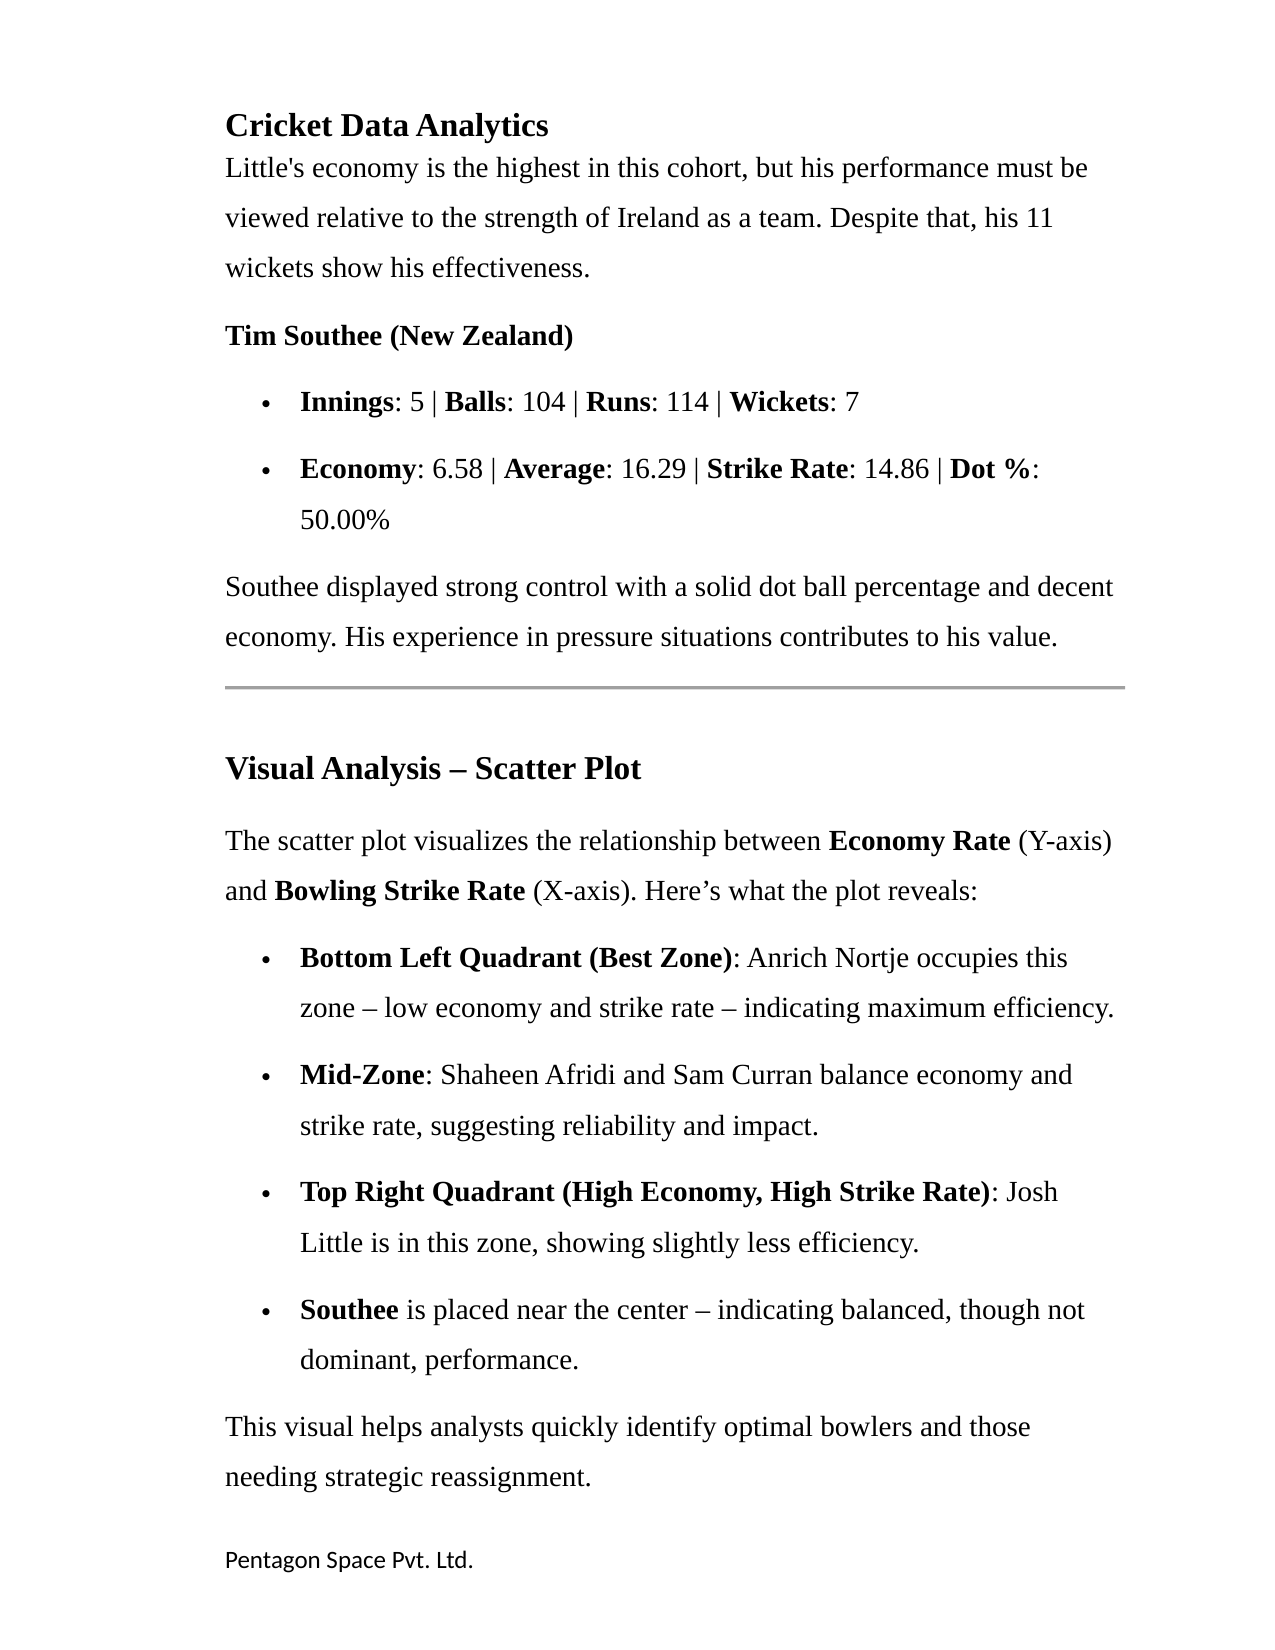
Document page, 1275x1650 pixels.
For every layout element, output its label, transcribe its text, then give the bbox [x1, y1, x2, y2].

text This visual helps analysts quickly identify optimal bowlers and those needing strategic reassignment. [225, 1409, 1125, 1493]
list Innings: 5 | Balls: 104 | Runs: 114 | Wickets: 7 [262, 384, 1125, 418]
list Southee is placed near the center – indicating balanced, though not dominant, performance. [262, 1292, 1125, 1376]
text The scatter plot visualizes the relationship between Economy Rate (Y-axis) and Bowling Strike Rate (X-axis). Here’s what the plot reveals: [225, 823, 1125, 907]
text Visual Analysis – Scatter Plot [225, 748, 1125, 787]
list Mid-Zone: Shaheen Afridi and Sam Curran balance economy and strike rate, suggesting reliability and impact. [262, 1057, 1125, 1141]
text Southee displayed strong control with a solid dot ball percentage and decent economy. His experience in pressure situations contributes to his value. [225, 569, 1125, 653]
text Little's economy is the highest in this cohort, but his performance must be viewed relative to the strength of Ireland as a team. Despite that, his 11 wickets show his effectiveness. [225, 150, 1125, 284]
text Tim Southee (New Zealand) [225, 318, 1125, 351]
list Bottom Left Quadrant (Best Zone): Anrich Nortje occupies this zone – low economy and strike rate – indicating maximum efficiency. [262, 940, 1125, 1024]
list Top Right Quadrant (High Economy, High Strike Rate): Josh Little is in this zone, showing slightly less efficiency. [262, 1174, 1125, 1258]
list Economy: 6.58 | Average: 16.29 | Strike Rate: 14.86 | Dot %: 50.00% [262, 452, 1125, 535]
